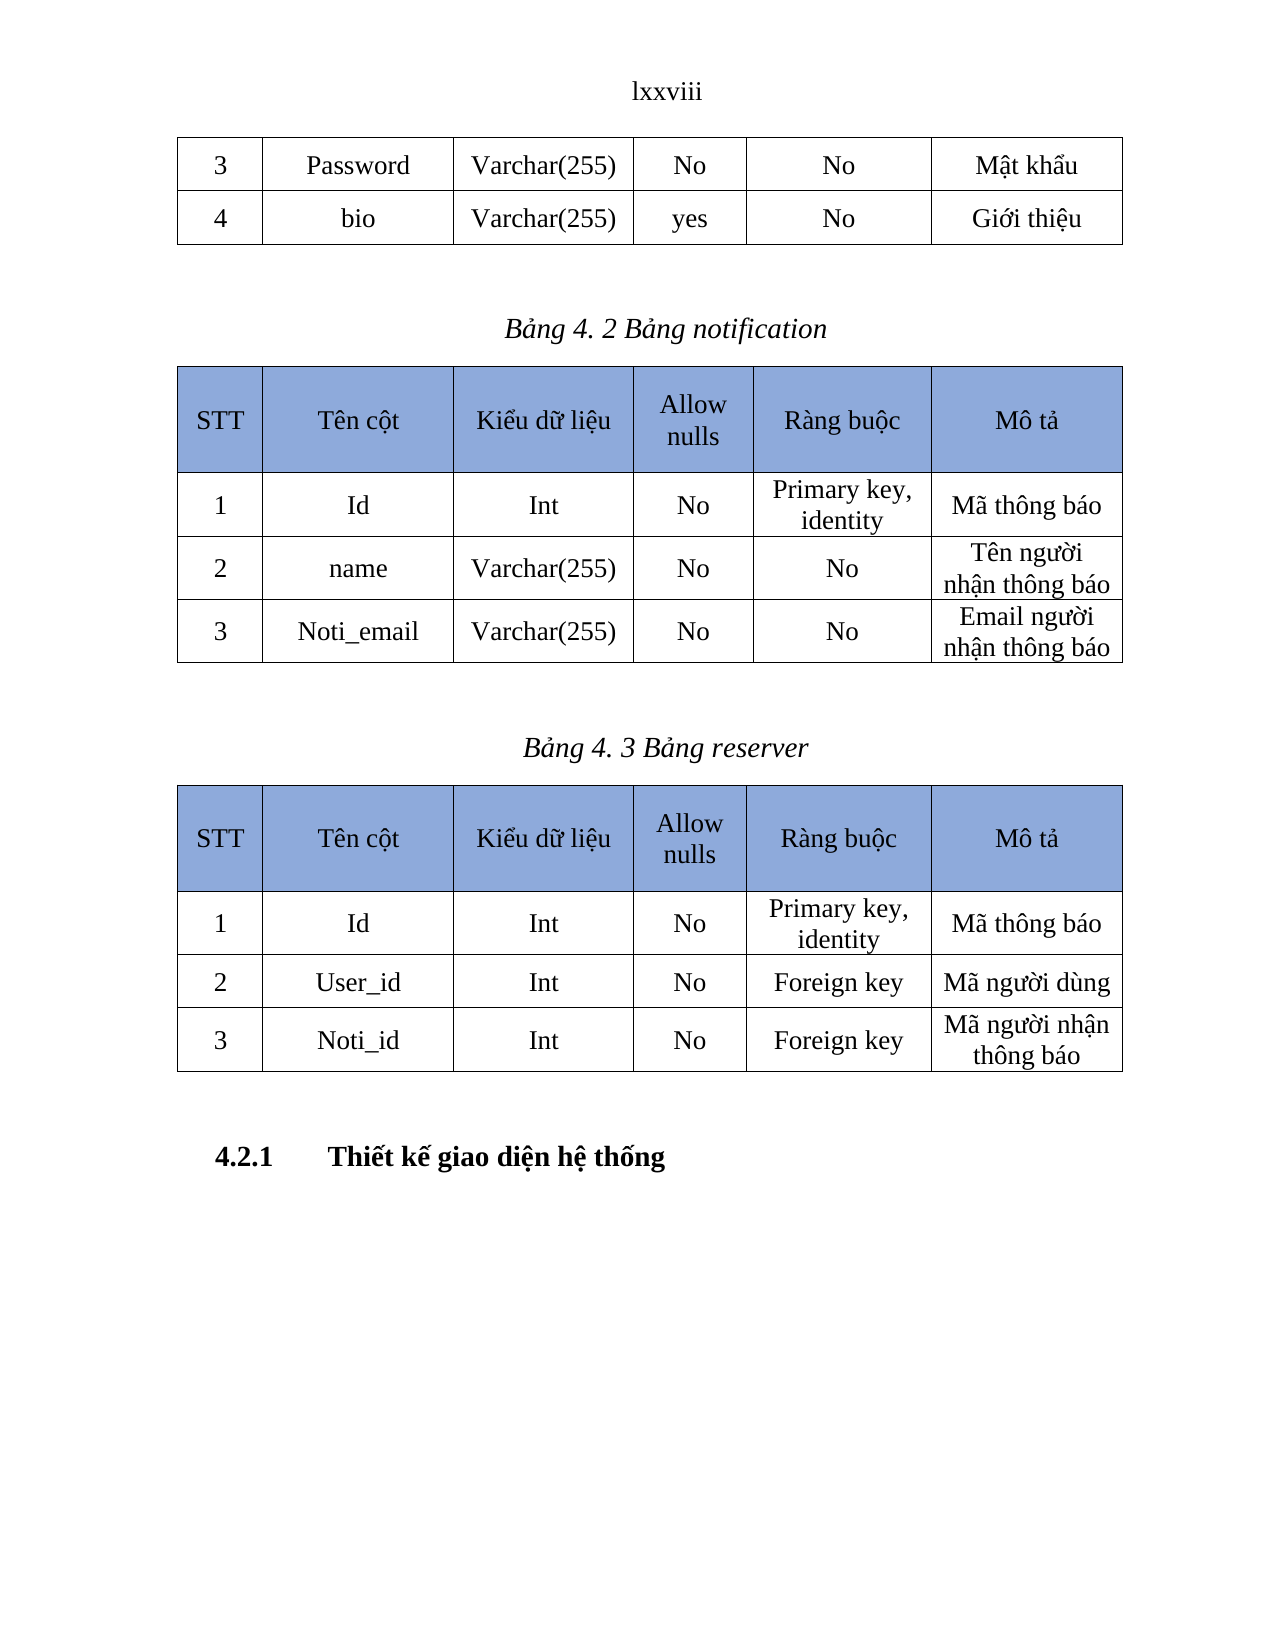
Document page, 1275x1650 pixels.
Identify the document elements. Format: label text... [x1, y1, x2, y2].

table_header STT [178, 367, 262, 472]
table_cell Id [263, 473, 453, 536]
table_cell bio [263, 191, 453, 243]
table_cell 2 [178, 955, 262, 1007]
table_cell 3 [178, 138, 262, 190]
table_cell No [634, 473, 753, 536]
table_header Ràng buộc [754, 367, 931, 472]
table_cell Foreign key [747, 955, 931, 1007]
table_cell No [634, 537, 753, 599]
table_cell 1 [178, 892, 262, 954]
table_cell Noti_id [263, 1008, 453, 1071]
table_header Kiểu dữ liệu [454, 786, 633, 891]
table_cell No [634, 1008, 746, 1071]
table_cell 3 [178, 600, 262, 662]
table_cell No [634, 955, 746, 1007]
table_cell Primary key, identity [754, 473, 931, 536]
table_cell User_id [263, 955, 453, 1007]
text Bảng 4. 3 Bảng reserver [177, 730, 1157, 764]
table_cell Varchar(255) [454, 600, 633, 662]
table_cell 3 [178, 1008, 262, 1071]
table_header Allow nulls [634, 786, 746, 891]
table_cell 4 [178, 191, 262, 243]
table_header Mô tả [932, 367, 1122, 472]
table_header Tên cột [263, 367, 453, 472]
table_cell Int [454, 955, 633, 1007]
table_cell Email người nhận thông báo [932, 600, 1122, 662]
table_cell yes [634, 191, 746, 243]
table_header STT [178, 786, 262, 891]
table_cell 2 [178, 537, 262, 599]
table_header Kiểu dữ liệu [454, 367, 633, 472]
table_cell 1 [178, 473, 262, 536]
table_cell Int [454, 473, 633, 536]
table_cell No [754, 600, 931, 662]
table_cell name [263, 537, 453, 599]
table_cell No [747, 191, 931, 243]
list Thiết kế giao diện hệ thống [215, 1139, 1157, 1172]
table_cell Mã người nhận thông báo [932, 1008, 1122, 1071]
table_header Allow nulls [634, 367, 753, 472]
table_header Mô tả [932, 786, 1122, 891]
table_cell No [634, 892, 746, 954]
table_cell Foreign key [747, 1008, 931, 1071]
table_cell Int [454, 892, 633, 954]
table_cell Mã thông báo [932, 892, 1122, 954]
table_cell Password [263, 138, 453, 190]
table_cell Varchar(255) [454, 537, 633, 599]
table_cell Varchar(255) [454, 138, 633, 190]
table_header Ràng buộc [747, 786, 931, 891]
table_cell Giới thiệu [932, 191, 1122, 243]
table_header Tên cột [263, 786, 453, 891]
text Bảng 4. 2 Bảng notification [177, 312, 1157, 345]
table_cell Mã thông báo [932, 473, 1122, 536]
table_cell No [747, 138, 931, 190]
table_cell No [754, 537, 931, 599]
table_cell Noti_email [263, 600, 453, 662]
table_cell Int [454, 1008, 633, 1071]
table_cell Mã người dùng [932, 955, 1122, 1007]
table_cell Id [263, 892, 453, 954]
table_cell Mật khẩu [932, 138, 1122, 190]
table_cell Primary key, identity [747, 892, 931, 954]
table_cell No [634, 138, 746, 190]
table_cell Varchar(255) [454, 191, 633, 243]
table_cell No [634, 600, 753, 662]
table_cell Tên người nhận thông báo [932, 537, 1122, 599]
